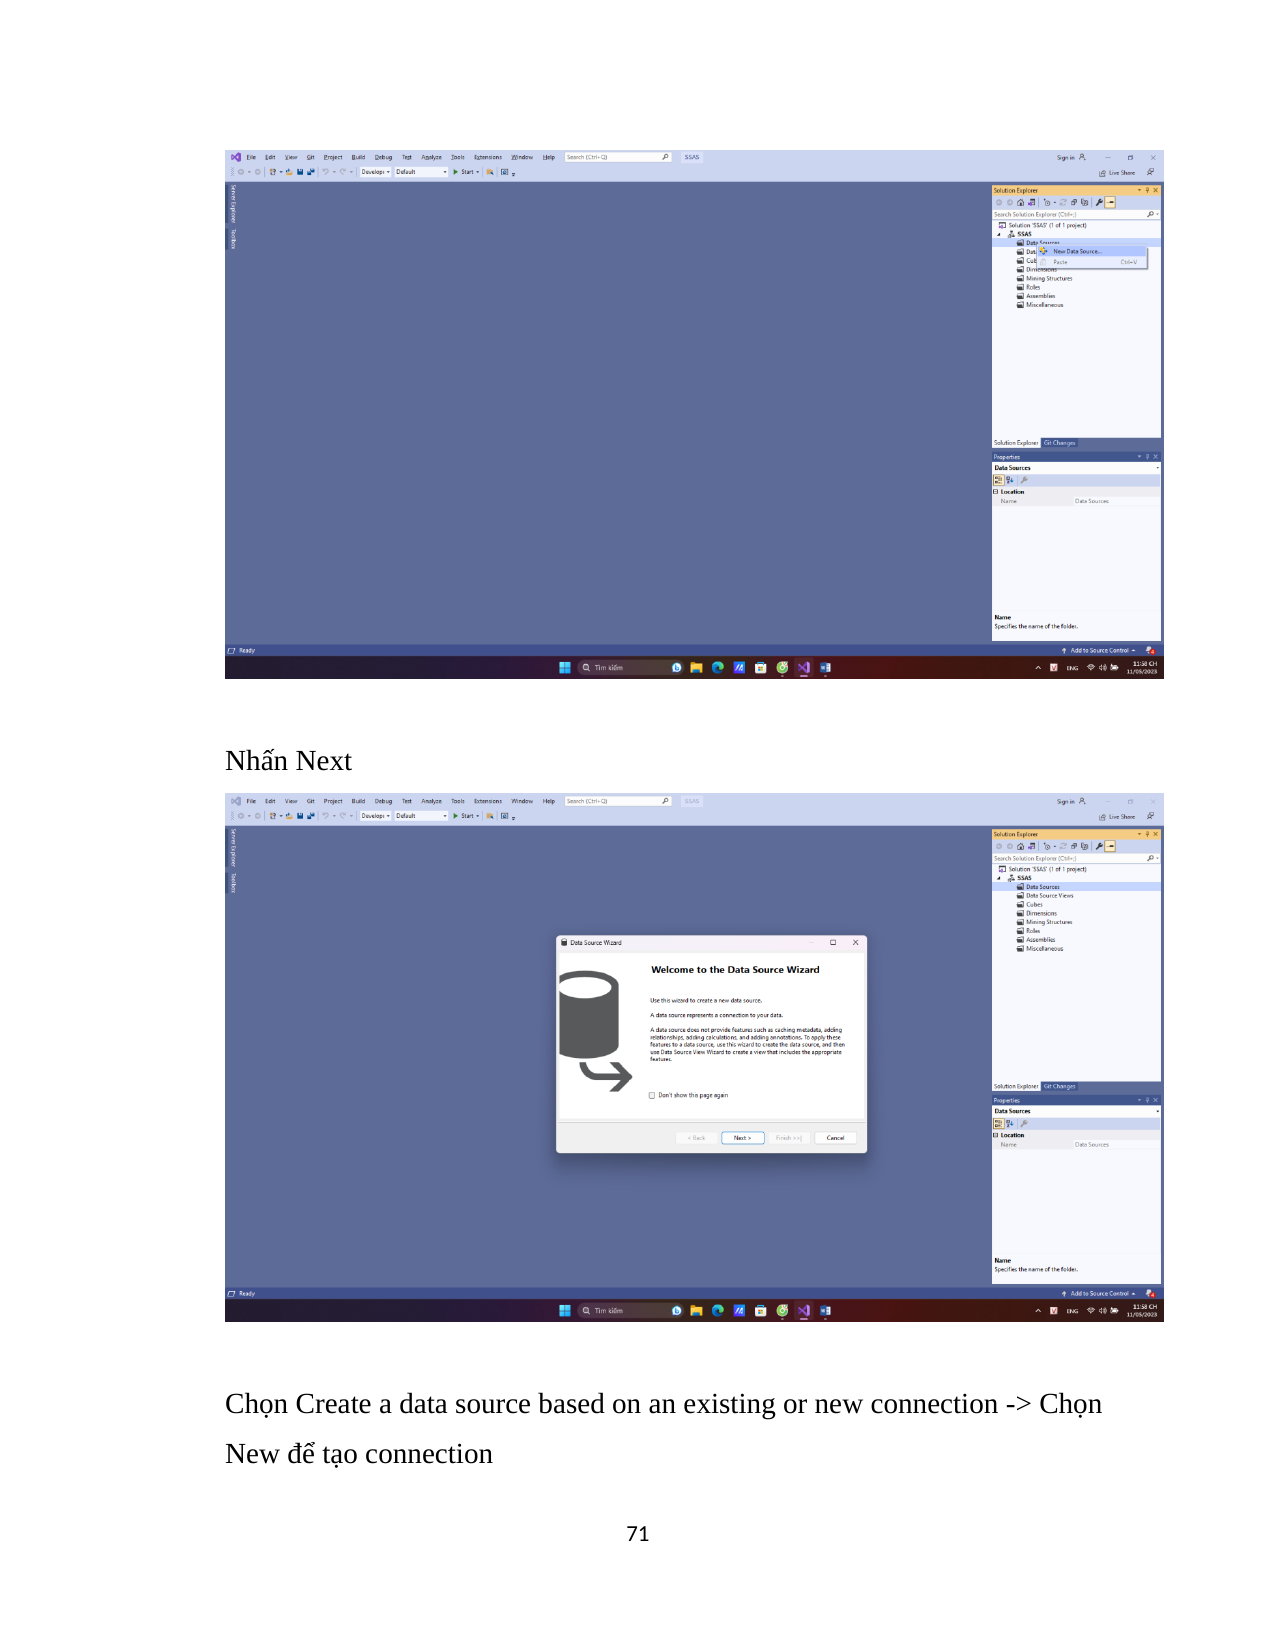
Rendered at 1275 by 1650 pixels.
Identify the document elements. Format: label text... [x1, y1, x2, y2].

picture [225, 793, 1164, 1322]
text Nhấn Next [225, 743, 1125, 777]
picture [225, 150, 1164, 679]
text Chọn Create a data source based on an existing or new connection -> Chọn New để tạo connection [225, 1386, 1125, 1470]
